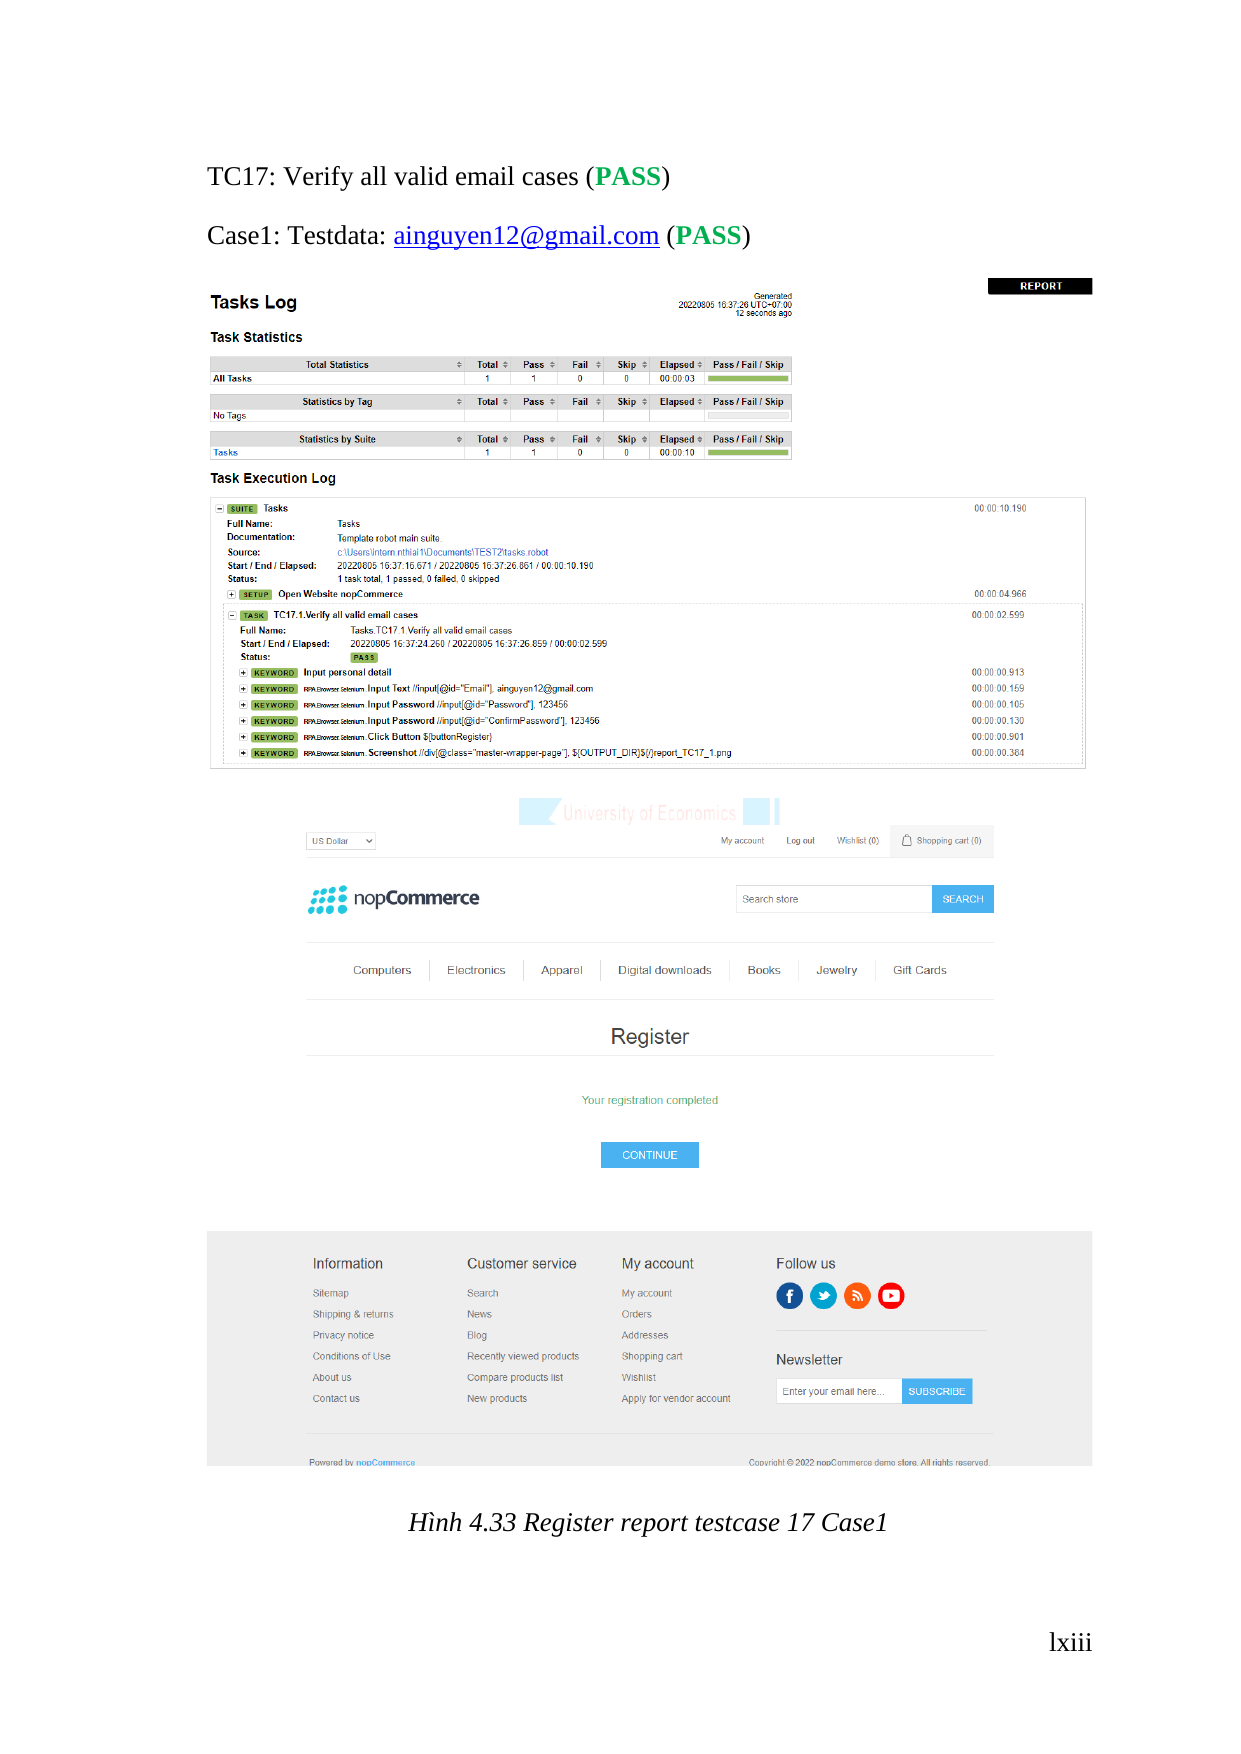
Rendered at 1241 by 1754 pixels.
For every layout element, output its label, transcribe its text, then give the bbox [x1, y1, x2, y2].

text TC17: Verify all valid email cases (PASS) [207, 160, 1092, 191]
picture [206, 825, 1093, 1466]
text Case1: Testdata: ainguyen12@gmail.com (PASS) [207, 219, 1092, 251]
picture [206, 278, 1093, 798]
